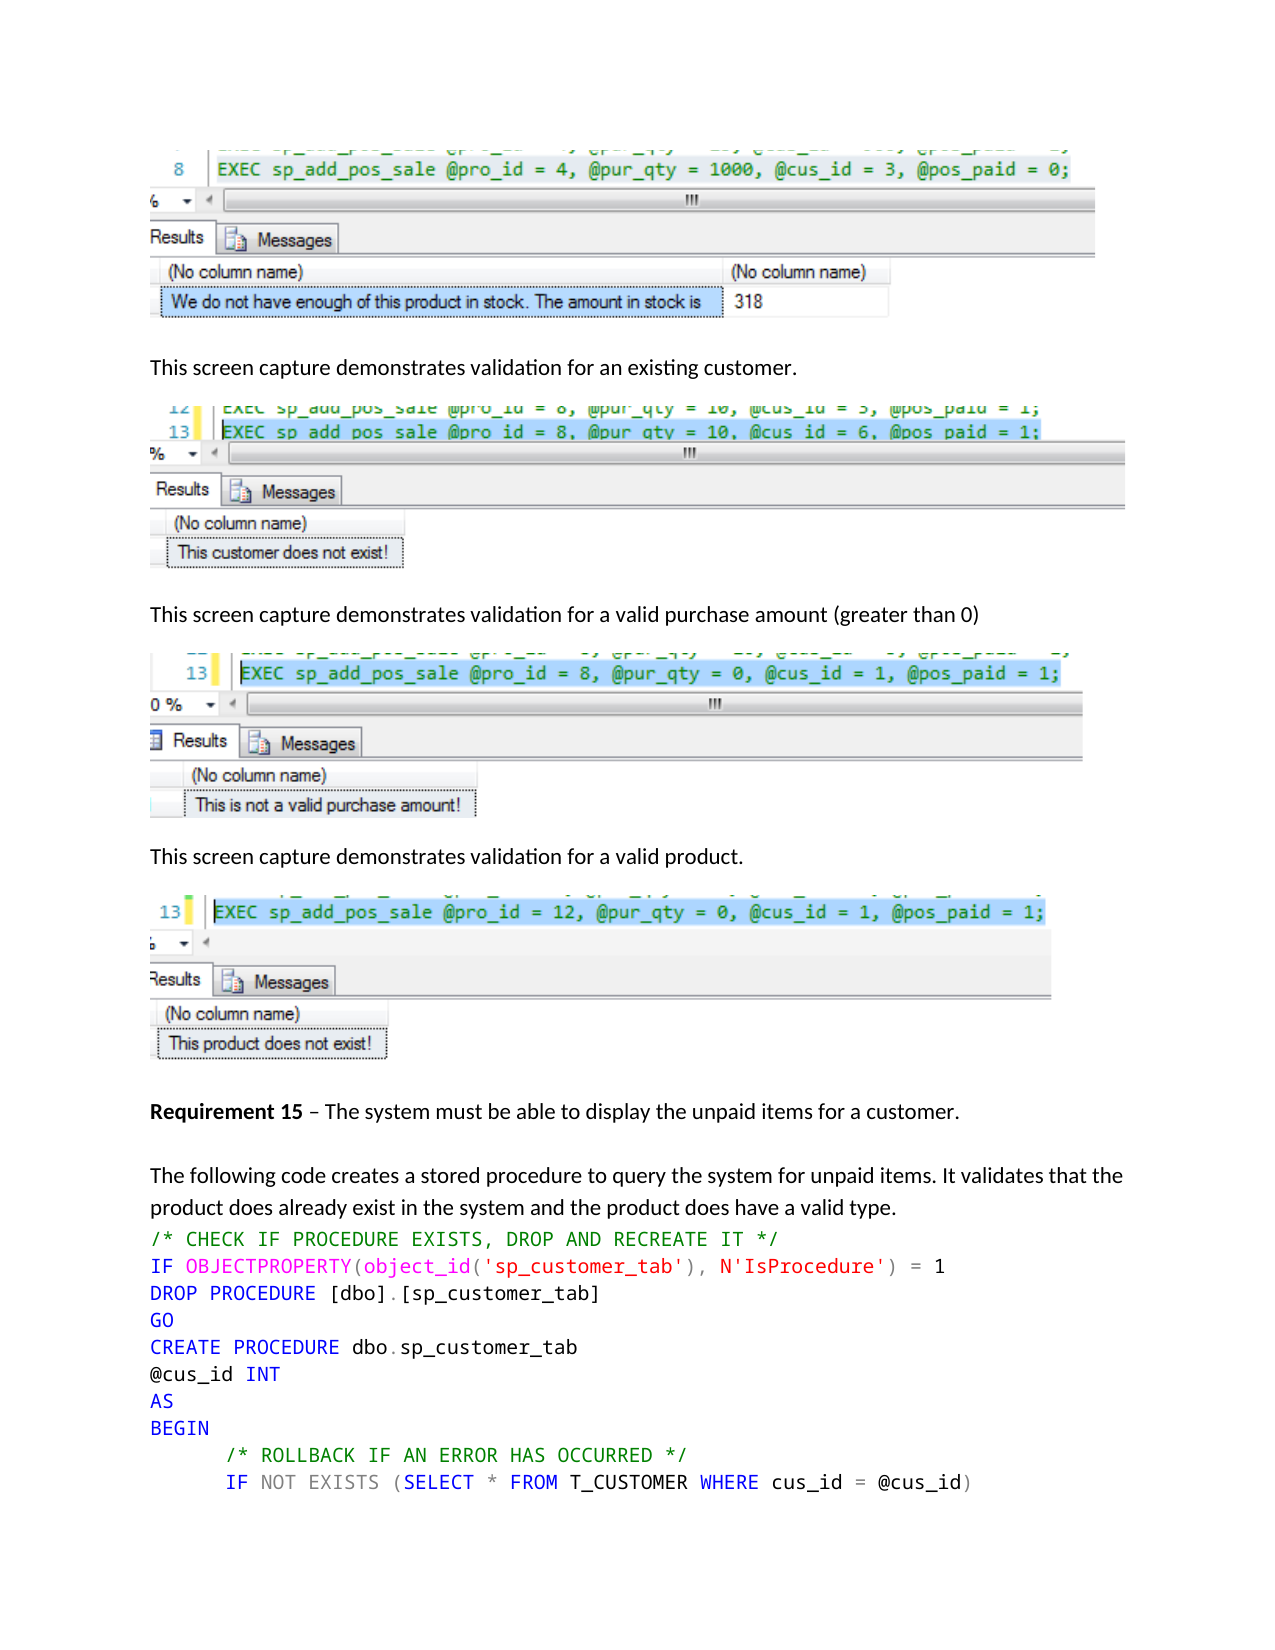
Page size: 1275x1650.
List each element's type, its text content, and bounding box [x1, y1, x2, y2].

text Requirement 15 – The system must be able to display the unpaid items for a customer. [150, 1097, 1125, 1125]
text This screen capture demonstrates validation for an existing customer. [150, 353, 1125, 381]
text @cus_id INT [150, 1361, 1125, 1388]
picture [150, 150, 1096, 329]
text BEGIN [150, 1414, 1125, 1442]
text IF OBJECTPROPERTY(object_id('sp_customer_tab'), N'IsProcedure') = 1 [150, 1253, 1125, 1280]
text DROP PROCEDURE [dbo].[sp_customer_tab] [150, 1280, 1125, 1307]
text This screen capture demonstrates validation for a valid product. [150, 842, 1125, 870]
text The following code creates a stored procedure to query the system for unpaid items. It validates that the product does already exist in the system and the product does have a valid type. [150, 1161, 1125, 1222]
text AS [150, 1388, 1125, 1414]
picture [150, 895, 1052, 1072]
text GO [150, 1307, 1125, 1334]
picture [150, 653, 1083, 818]
text /* ROLLBACK IF AN ERROR HAS OCCURRED */ [150, 1442, 1125, 1468]
text This screen capture demonstrates validation for a valid purchase amount (greater than 0) [150, 600, 1125, 628]
text CREATE PROCEDURE dbo.sp_customer_tab [150, 1334, 1125, 1361]
text IF NOT EXISTS (SELECT * FROM T_CUSTOMER WHERE cus_id = @cus_id) [150, 1468, 1125, 1496]
picture [150, 406, 1125, 576]
text /* CHECK IF PROCEDURE EXISTS, DROP AND RECREATE IT */ [150, 1226, 1125, 1253]
